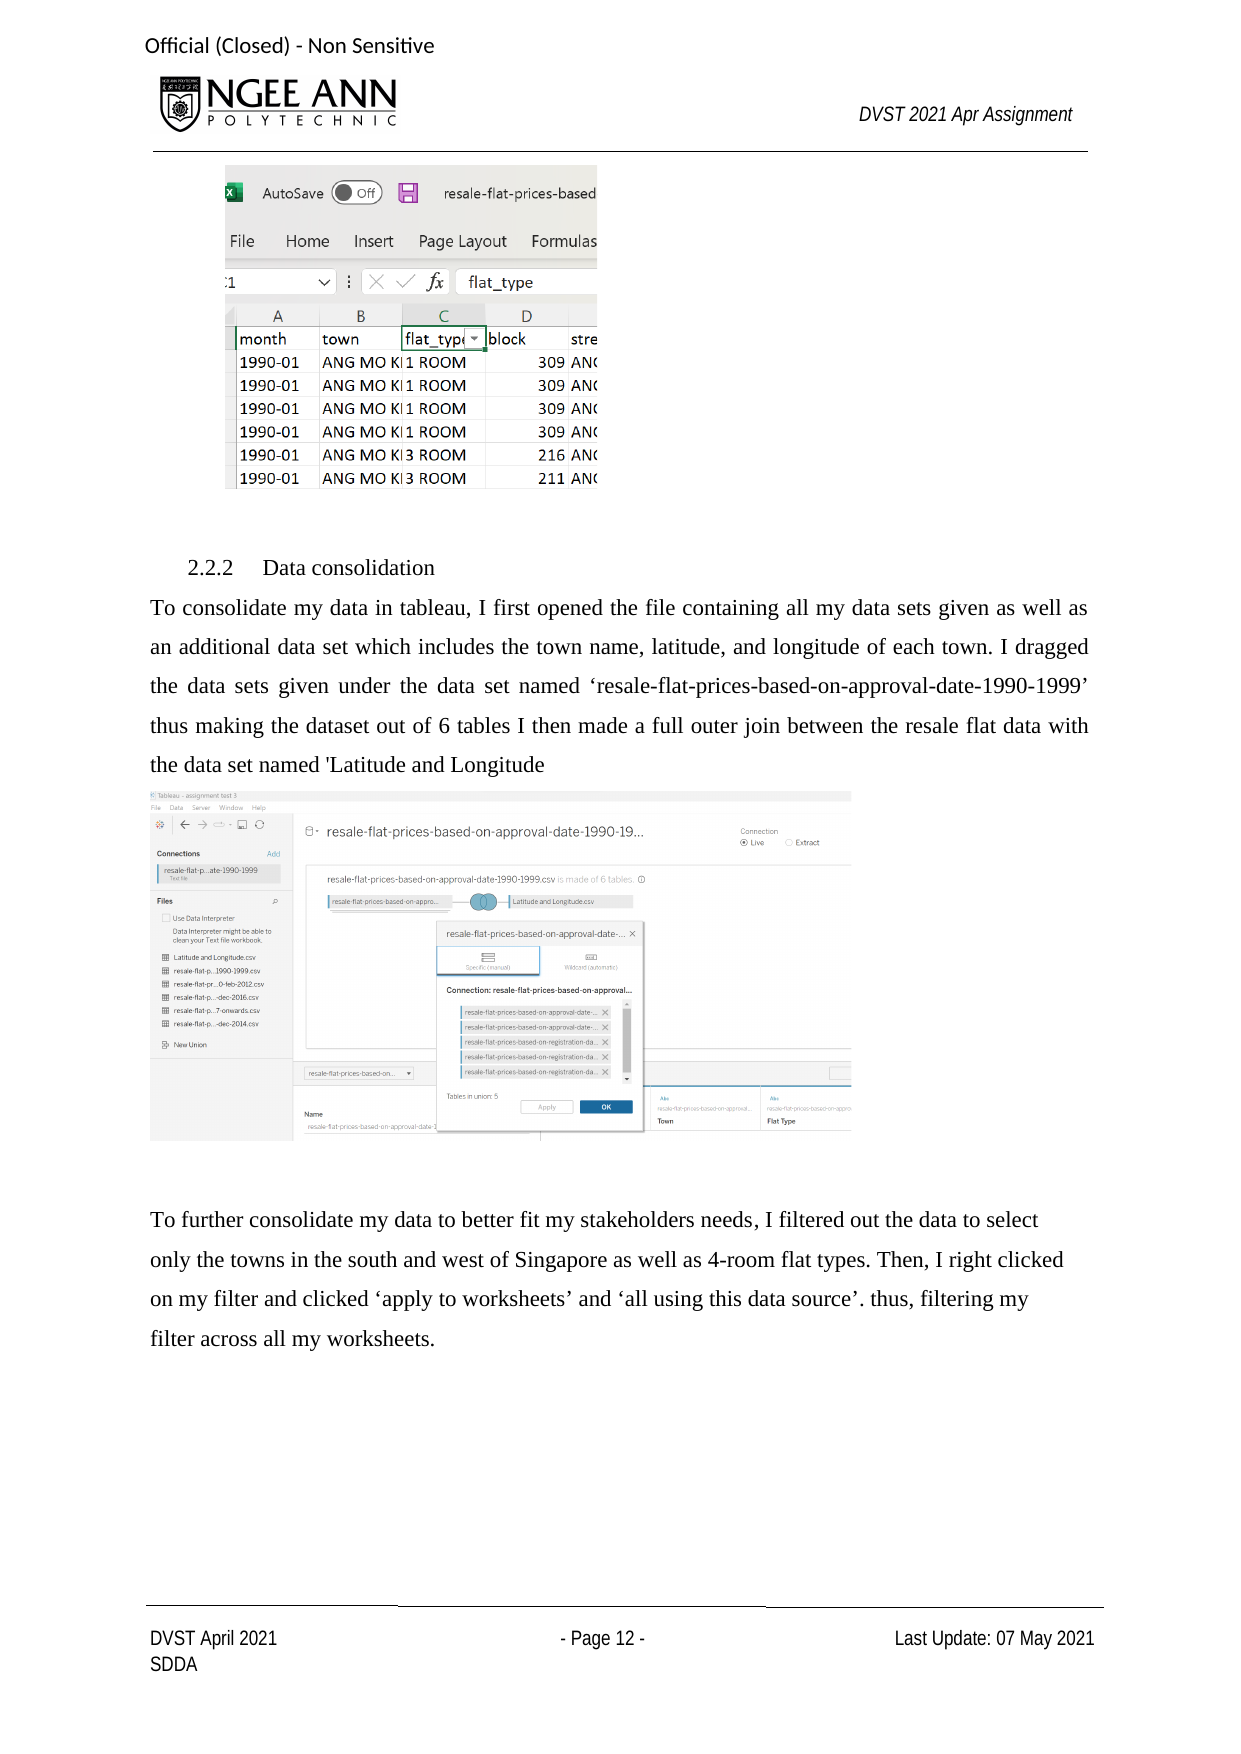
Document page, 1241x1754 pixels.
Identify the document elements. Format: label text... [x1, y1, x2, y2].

text To consolidate my data in tableau, I first opened the file containing all my data sets given as well as an additional data set which includes the town name, latitude, and longitude of each town. I dragged the data sets given under the data set named ‘resale-flat-prices-based-on-approval-date-1990-1999’ thus making the dataset out of 6 tables I then made a full outer join between the resale flat data with the data set named 'Latitude and Longitude [150, 593, 1090, 778]
text To further consolidate my data to better fit my stakeholders needs, I filtered out the data to select only the towns in the south and west of Singapore as well as 4-room flat types. Then, I right clicked on my filter and clicked ‘apply to worksheets’ and ‘all using this data source’. thus, filtering my filter across all my worksheets. [150, 1206, 1078, 1351]
picture [150, 75, 402, 134]
picture [150, 791, 852, 1141]
picture [225, 165, 598, 489]
list Data consolidation [187, 554, 1090, 580]
